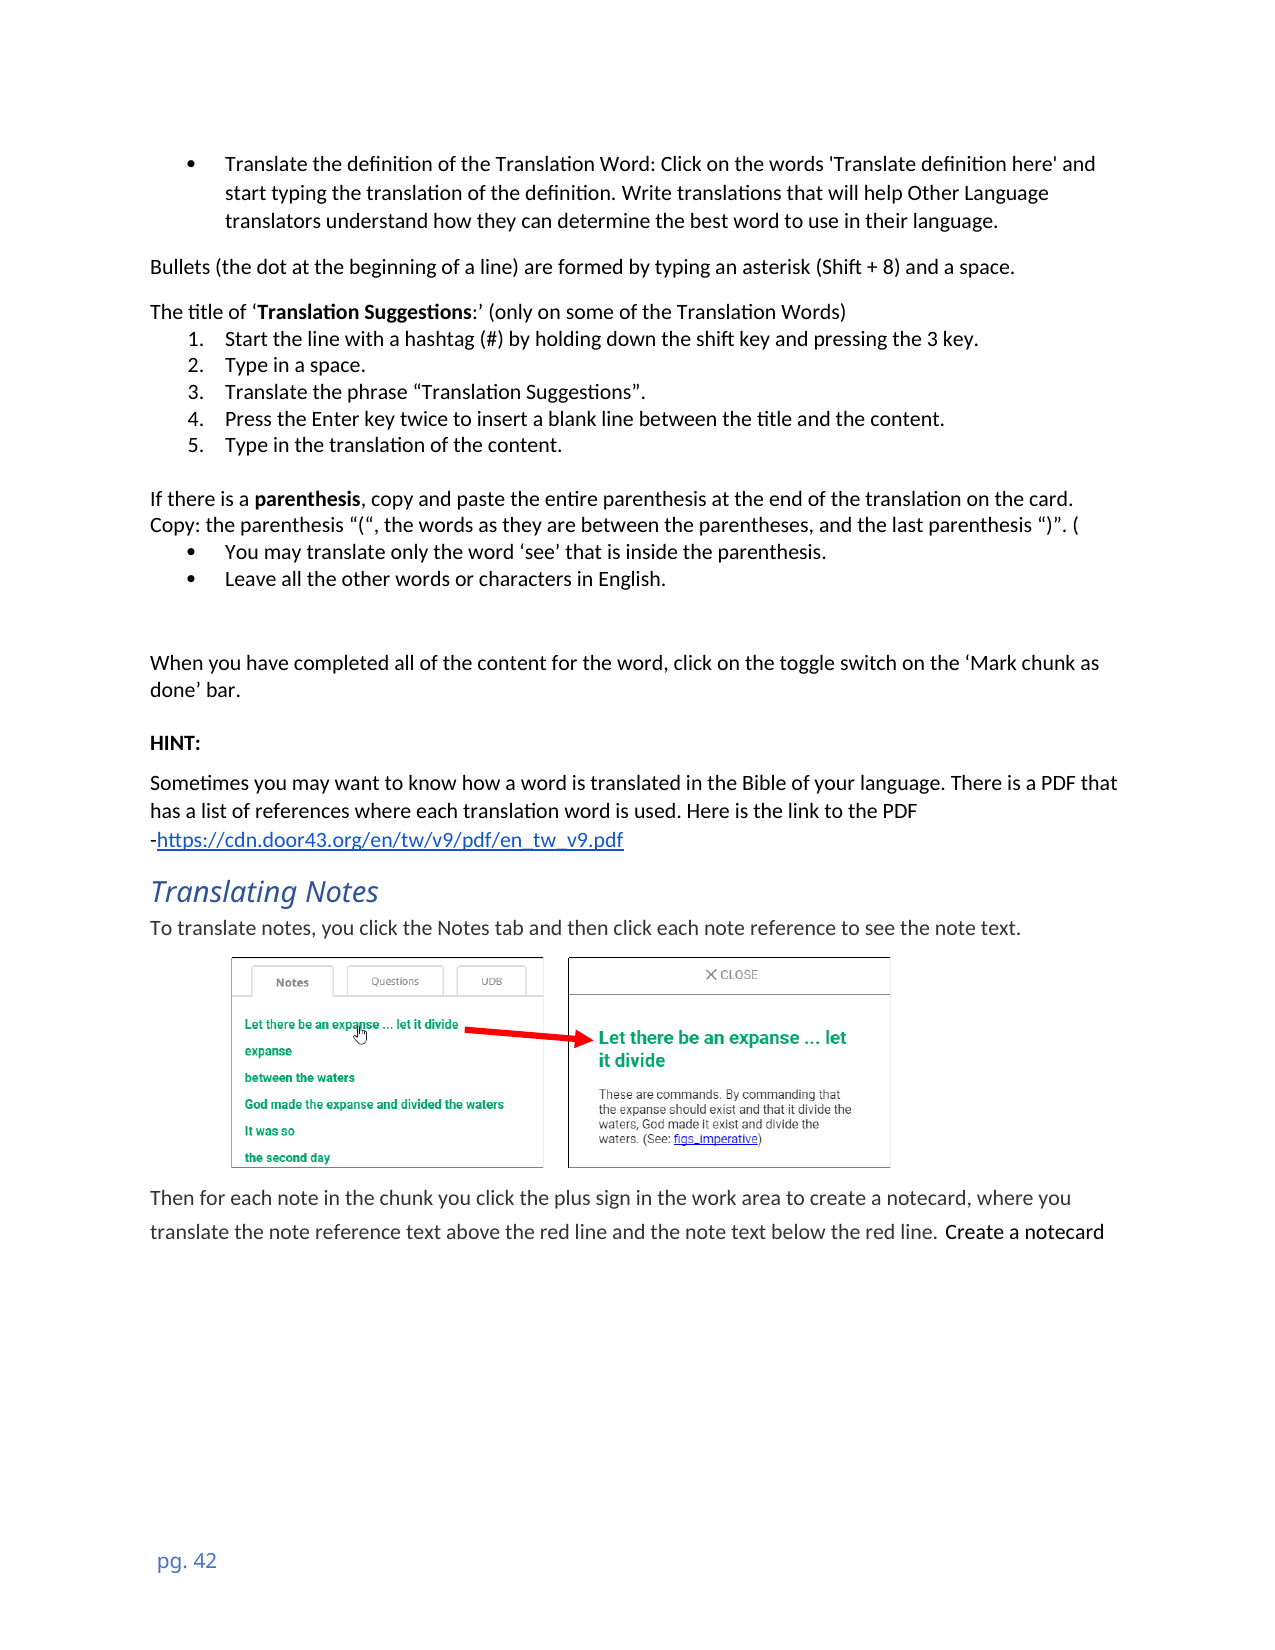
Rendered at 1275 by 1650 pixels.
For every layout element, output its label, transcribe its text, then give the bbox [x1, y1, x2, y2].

list Type in the translation of the content. [187, 432, 1125, 458]
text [150, 1184, 1125, 1247]
list You may translate only the word ‘see’ that is inside the parenthesis. [187, 538, 1125, 565]
text If there is a parenthesis, copy and paste the entire parenthesis at the end of the translation on the card. Copy: the parenthesis “(“, the words as they are between the parentheses, and the last parenthesis “)”. ( [150, 485, 1125, 538]
picture [568, 957, 891, 1168]
text HINT: [150, 729, 1125, 756]
text Bullets (the dot at the beginning of a line) are formed by typing an asterisk (Shift + 8) and a space. [150, 253, 1125, 279]
text To translate notes, you click the Notes tab and then click each note reference to see the note text. [150, 914, 1125, 941]
subtitle Translating Notes [150, 872, 1125, 911]
list Press the Enter key twice to insert a blank line between the title and the content. [187, 405, 1125, 432]
list Translate the phrase “Translation Suggestions”. [187, 378, 1125, 405]
text Sometimes you may want to know how a word is translated in the Bible of your language. There is a PDF that has a list of references where each translation word is used. Here is the link to the PDF -https://cdn.door43.org/en/tw/v9/pdf/en_tw_v9.pdf [150, 769, 1125, 853]
list Translate the definition of the Translation Word: Click on the words 'Translate definition here' and start typing the translation of the definition. Write translations that will help Other Language translators understand how they can determine the best word to use in their language. [187, 150, 1125, 234]
list Type in a space. [187, 352, 1125, 378]
text When you have completed all of the content for the word, click on the toggle switch on the ‘Mark chunk as done’ bar. [150, 649, 1125, 703]
picture [231, 957, 544, 1168]
text The title of ‘Translation Suggestions:’ (only on some of the Translation Words) [150, 298, 1125, 325]
list Start the line with a hashtag (#) by holding down the shift key and pressing the 3 key. [187, 325, 1125, 352]
list Leave all the other words or characters in English. [187, 565, 1125, 592]
